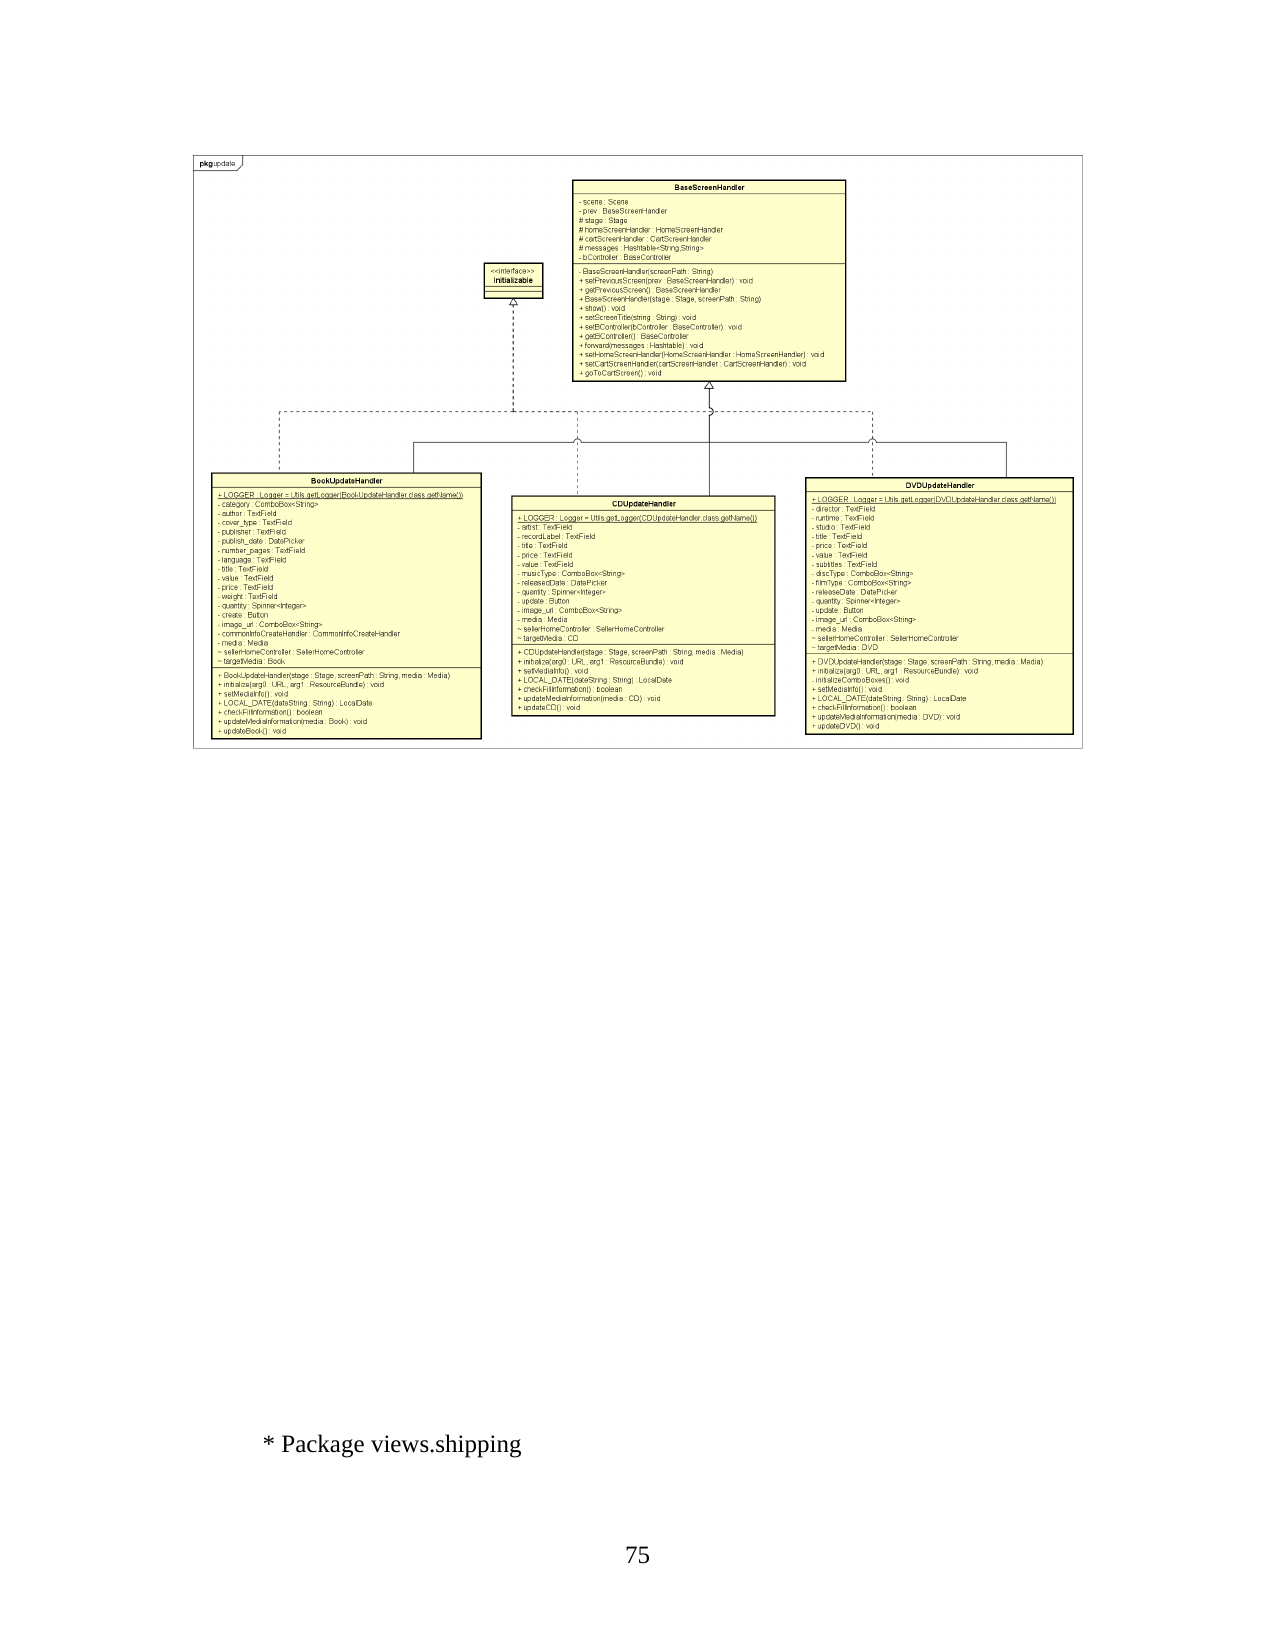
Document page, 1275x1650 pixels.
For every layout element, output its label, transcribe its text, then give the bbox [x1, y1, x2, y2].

picture [187, 150, 1088, 754]
text * Package views.shipping [187, 1429, 1087, 1458]
